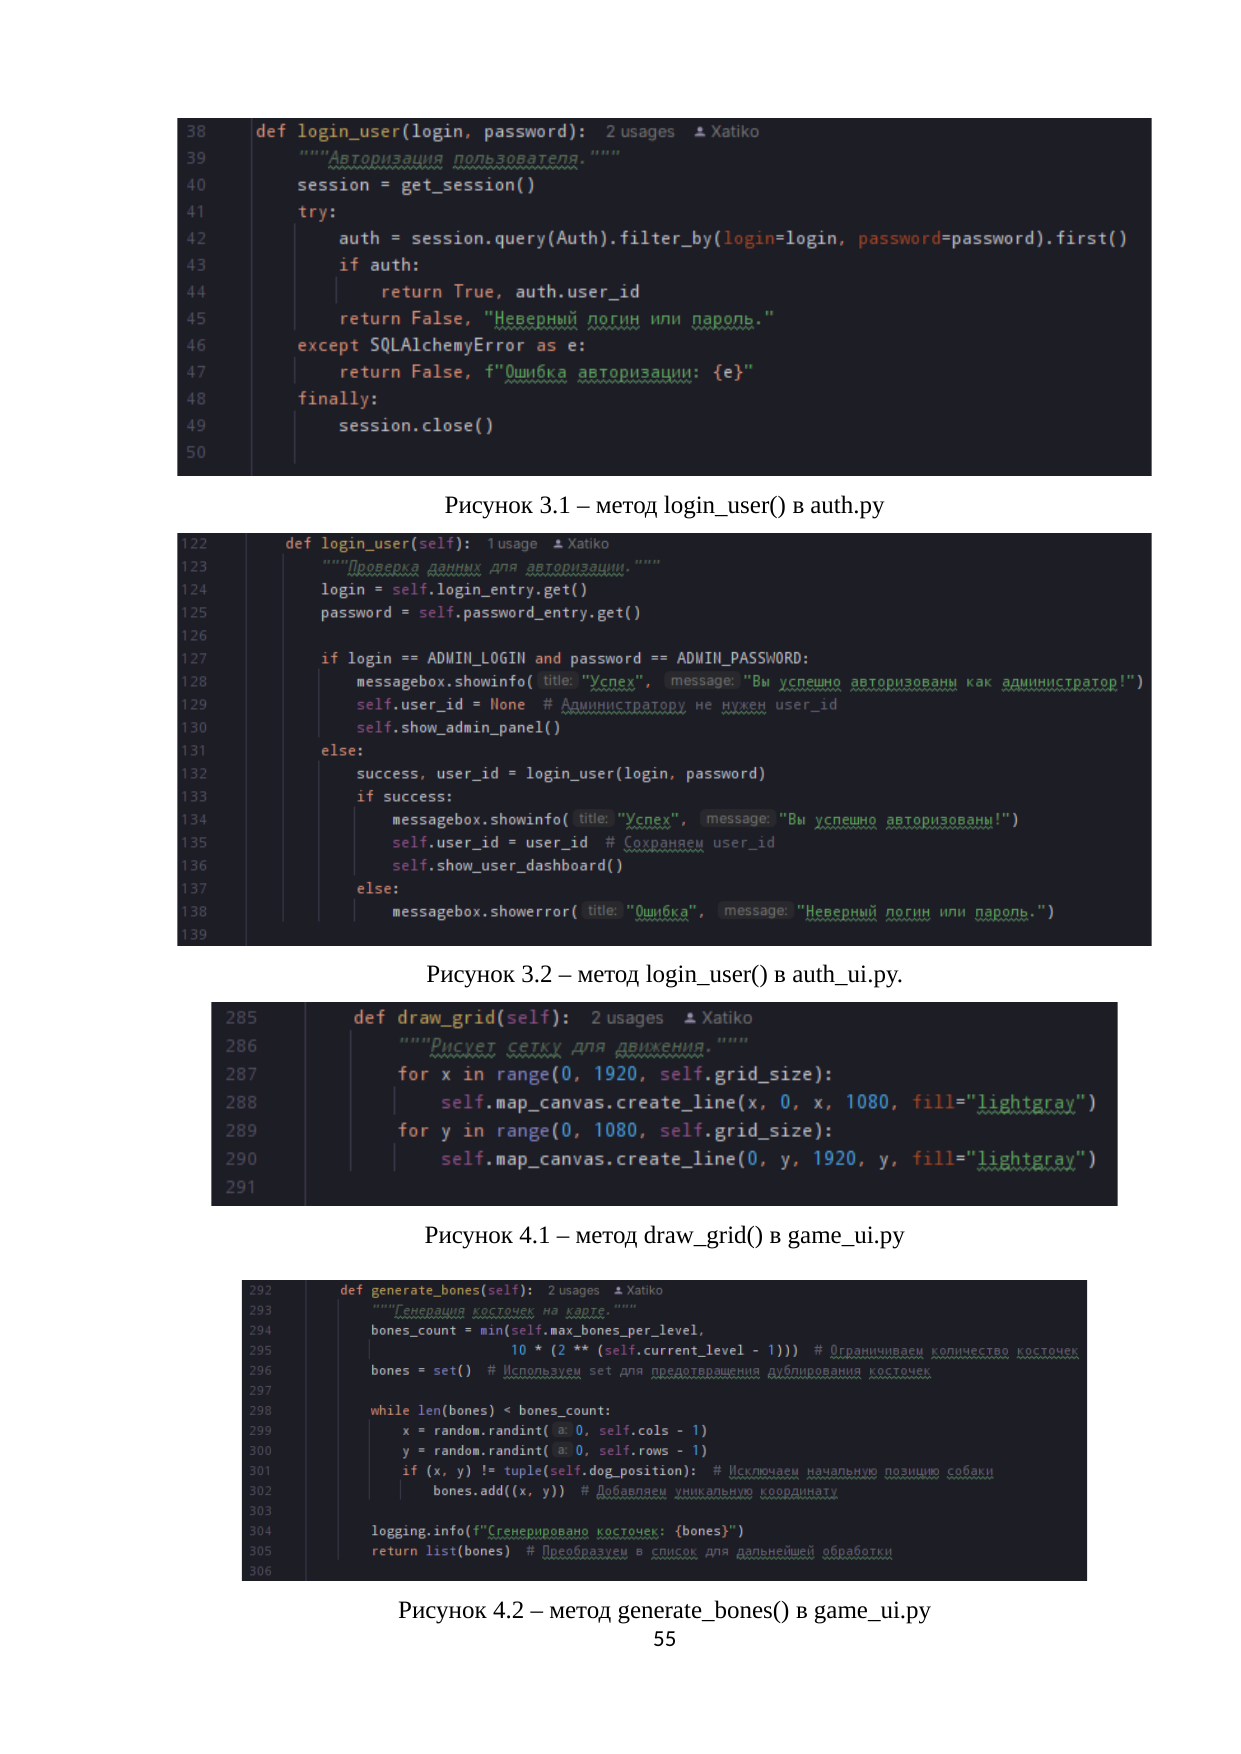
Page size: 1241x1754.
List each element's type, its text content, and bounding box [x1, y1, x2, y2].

picture [211, 1002, 1118, 1206]
picture [241, 1280, 1088, 1581]
picture [177, 533, 1152, 946]
text Рисунок 3.2 – метод login_user() в auth_ui.py. [177, 946, 1152, 988]
text Рисунок 3.1 – метод login_user() в auth.py [177, 476, 1152, 519]
picture [177, 118, 1152, 476]
